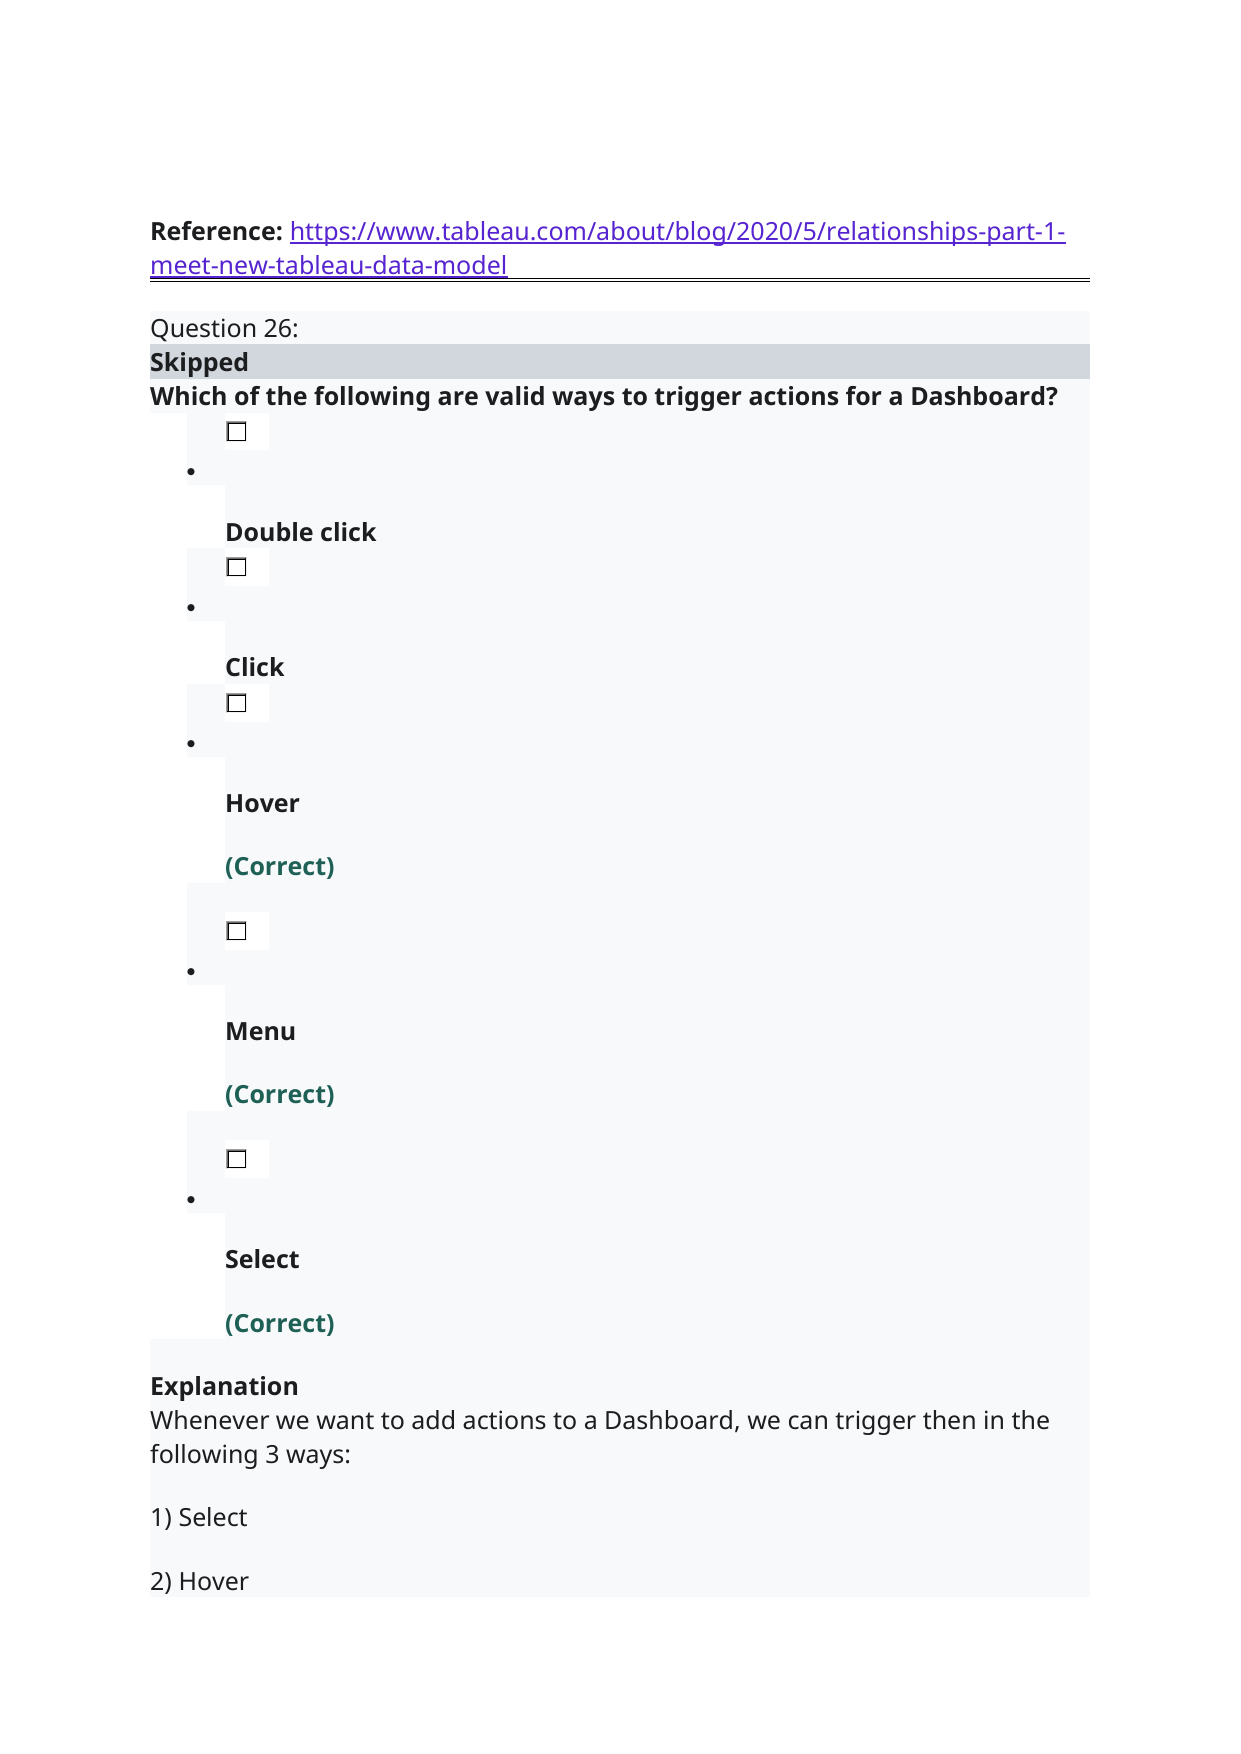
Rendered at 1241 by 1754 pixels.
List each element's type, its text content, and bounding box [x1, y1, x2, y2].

text Whenever we want to add actions to a Dashboard, we can trigger then in the following 3 ways: [150, 1403, 1090, 1471]
text (Correct) [225, 1305, 1090, 1339]
text Which of the following are valid ways to trigger actions for a Dashboard? [150, 379, 1090, 413]
text Explanation [150, 1368, 1090, 1403]
text 1) Select [150, 1500, 1090, 1534]
text Reference: https://www.tableau.com/about/blog/2020/5/relationships-part-1-meet-new-tableau-data-model [150, 213, 1090, 278]
text Select [225, 1242, 1090, 1276]
text Hover [225, 786, 1090, 820]
text 2) Hover [150, 1563, 1090, 1597]
text (Correct) [225, 1077, 1090, 1111]
text Menu [225, 1014, 1090, 1048]
text Double click [225, 514, 1090, 548]
text (Correct) [225, 849, 1090, 883]
text Click [225, 650, 1090, 684]
text Skipped [150, 344, 1090, 379]
text Question 26: [150, 311, 1090, 344]
